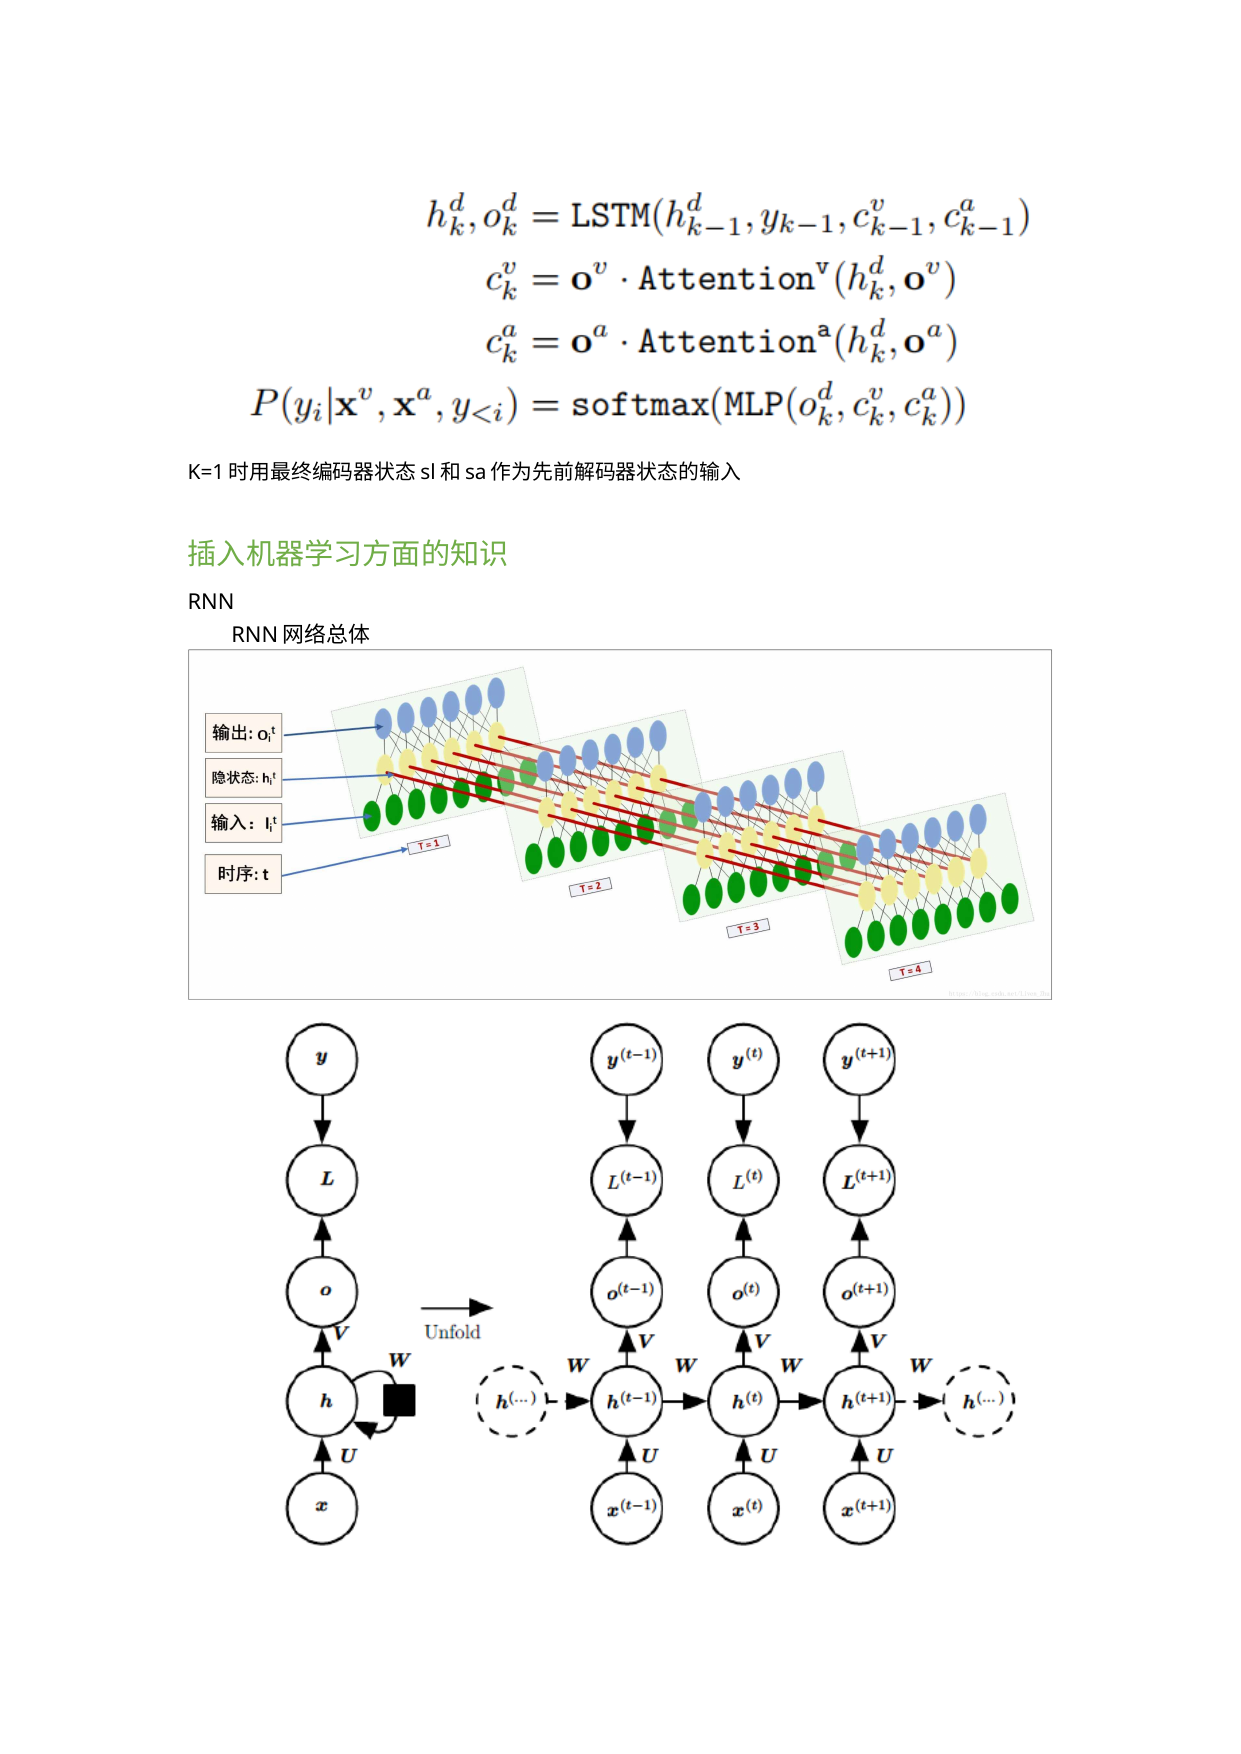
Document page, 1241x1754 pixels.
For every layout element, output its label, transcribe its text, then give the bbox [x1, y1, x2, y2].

picture [187, 162, 1053, 454]
text 插入机器学习方面的知识 [187, 519, 1053, 584]
picture [187, 649, 1053, 1000]
picture [187, 1007, 1053, 1566]
text K=1时用最终编码器状态sl和sa作为先前解码器状态的输入 [187, 454, 1053, 487]
text RNN网络总体 [187, 617, 1053, 649]
text RNN [187, 584, 1053, 617]
